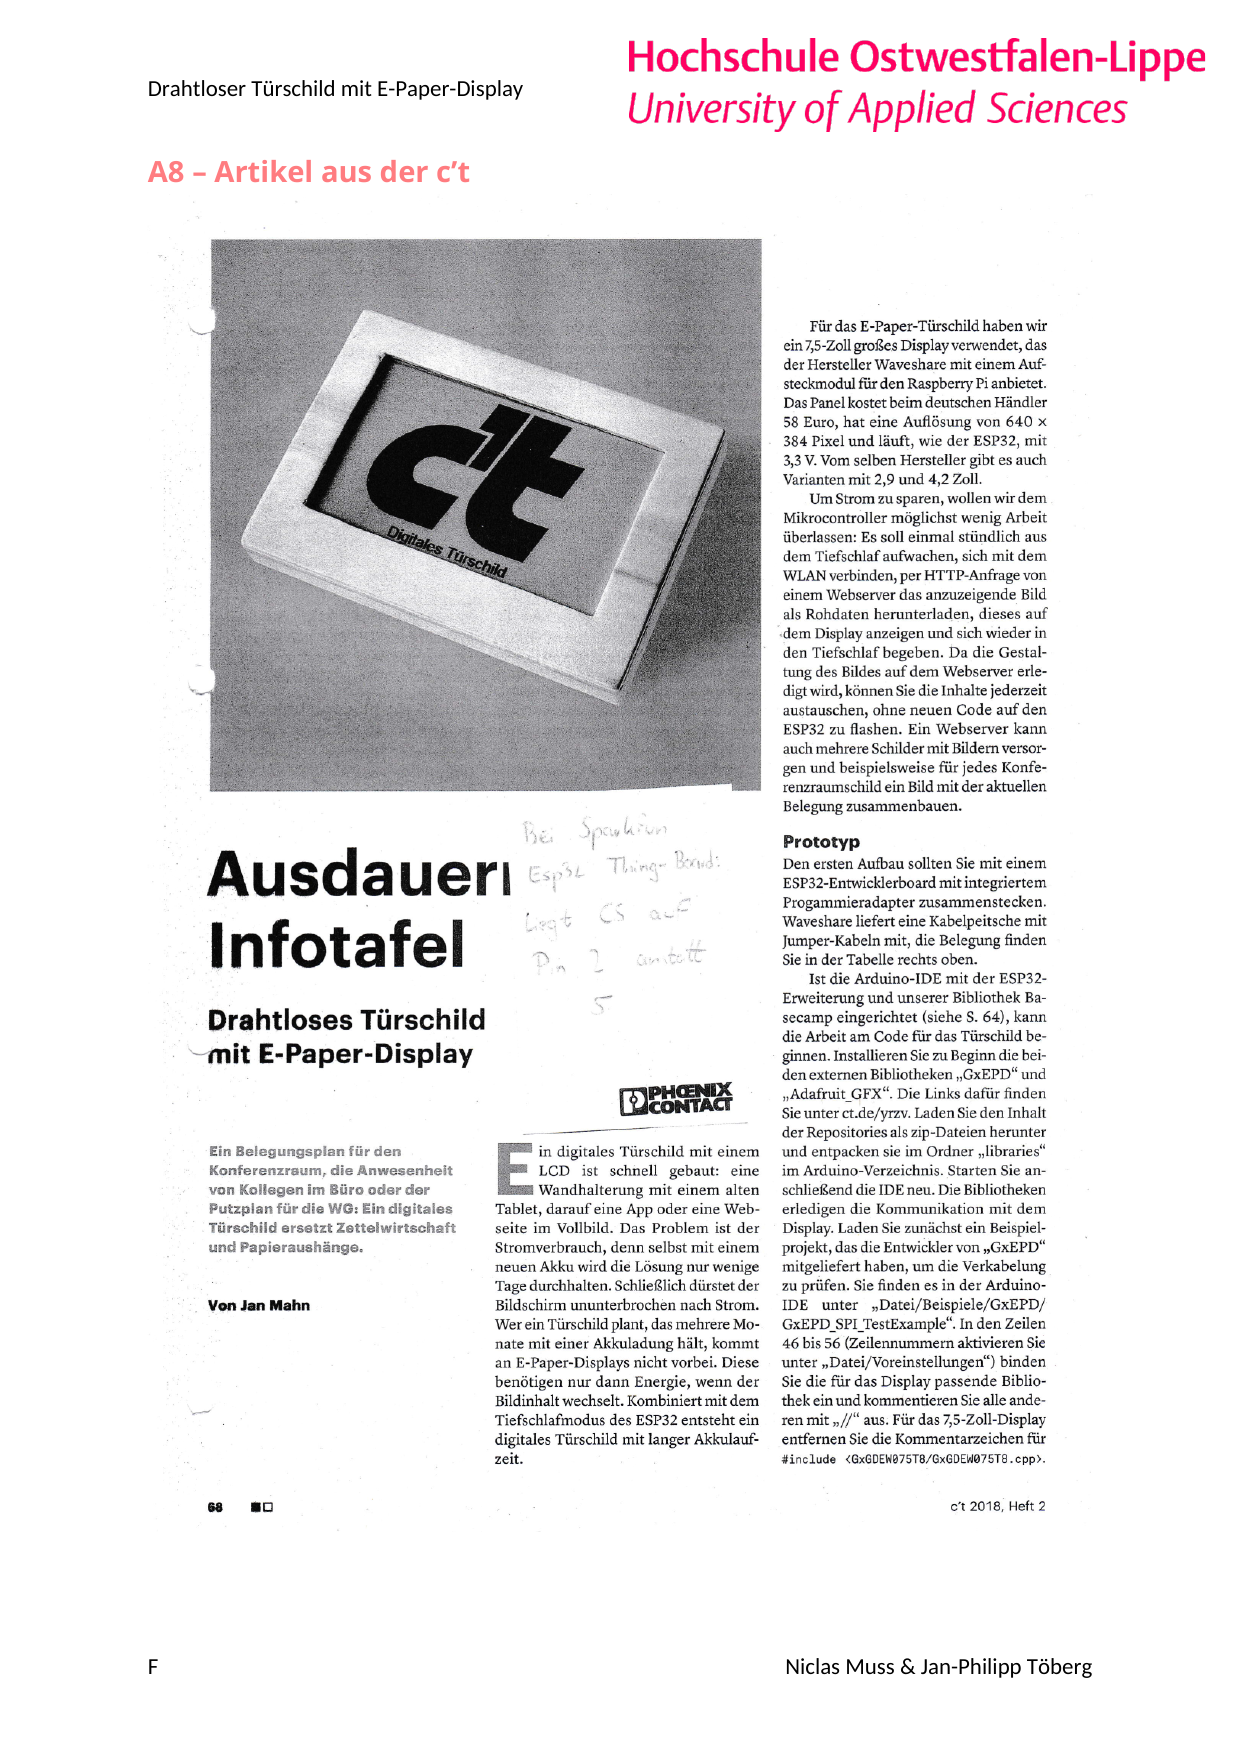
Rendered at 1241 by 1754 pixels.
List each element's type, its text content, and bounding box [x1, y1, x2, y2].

picture [629, 38, 1205, 132]
subtitle A8 – Artikel aus der c’t [148, 152, 1093, 191]
picture [147, 194, 1093, 1532]
